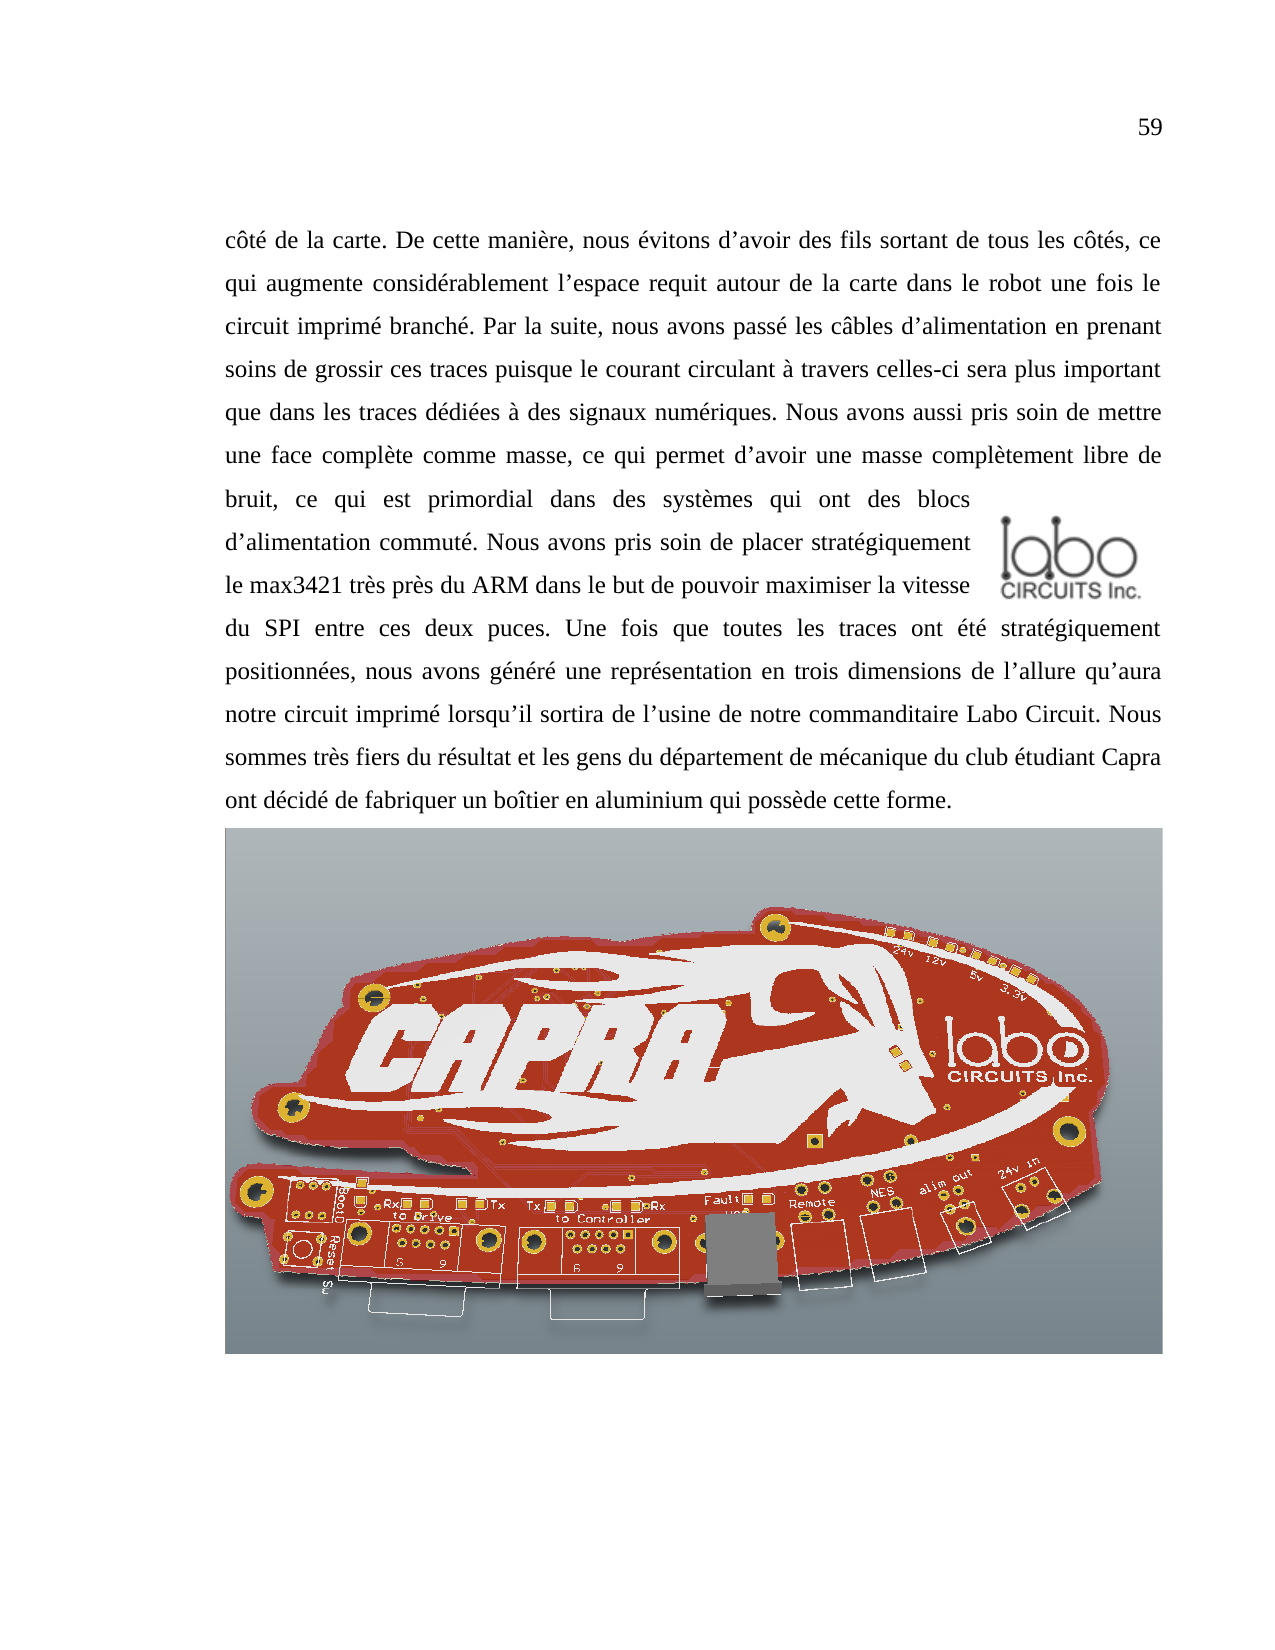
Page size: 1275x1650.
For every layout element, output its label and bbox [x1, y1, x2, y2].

picture [225, 828, 1163, 1354]
picture [990, 489, 1154, 604]
text [225, 225, 1162, 814]
